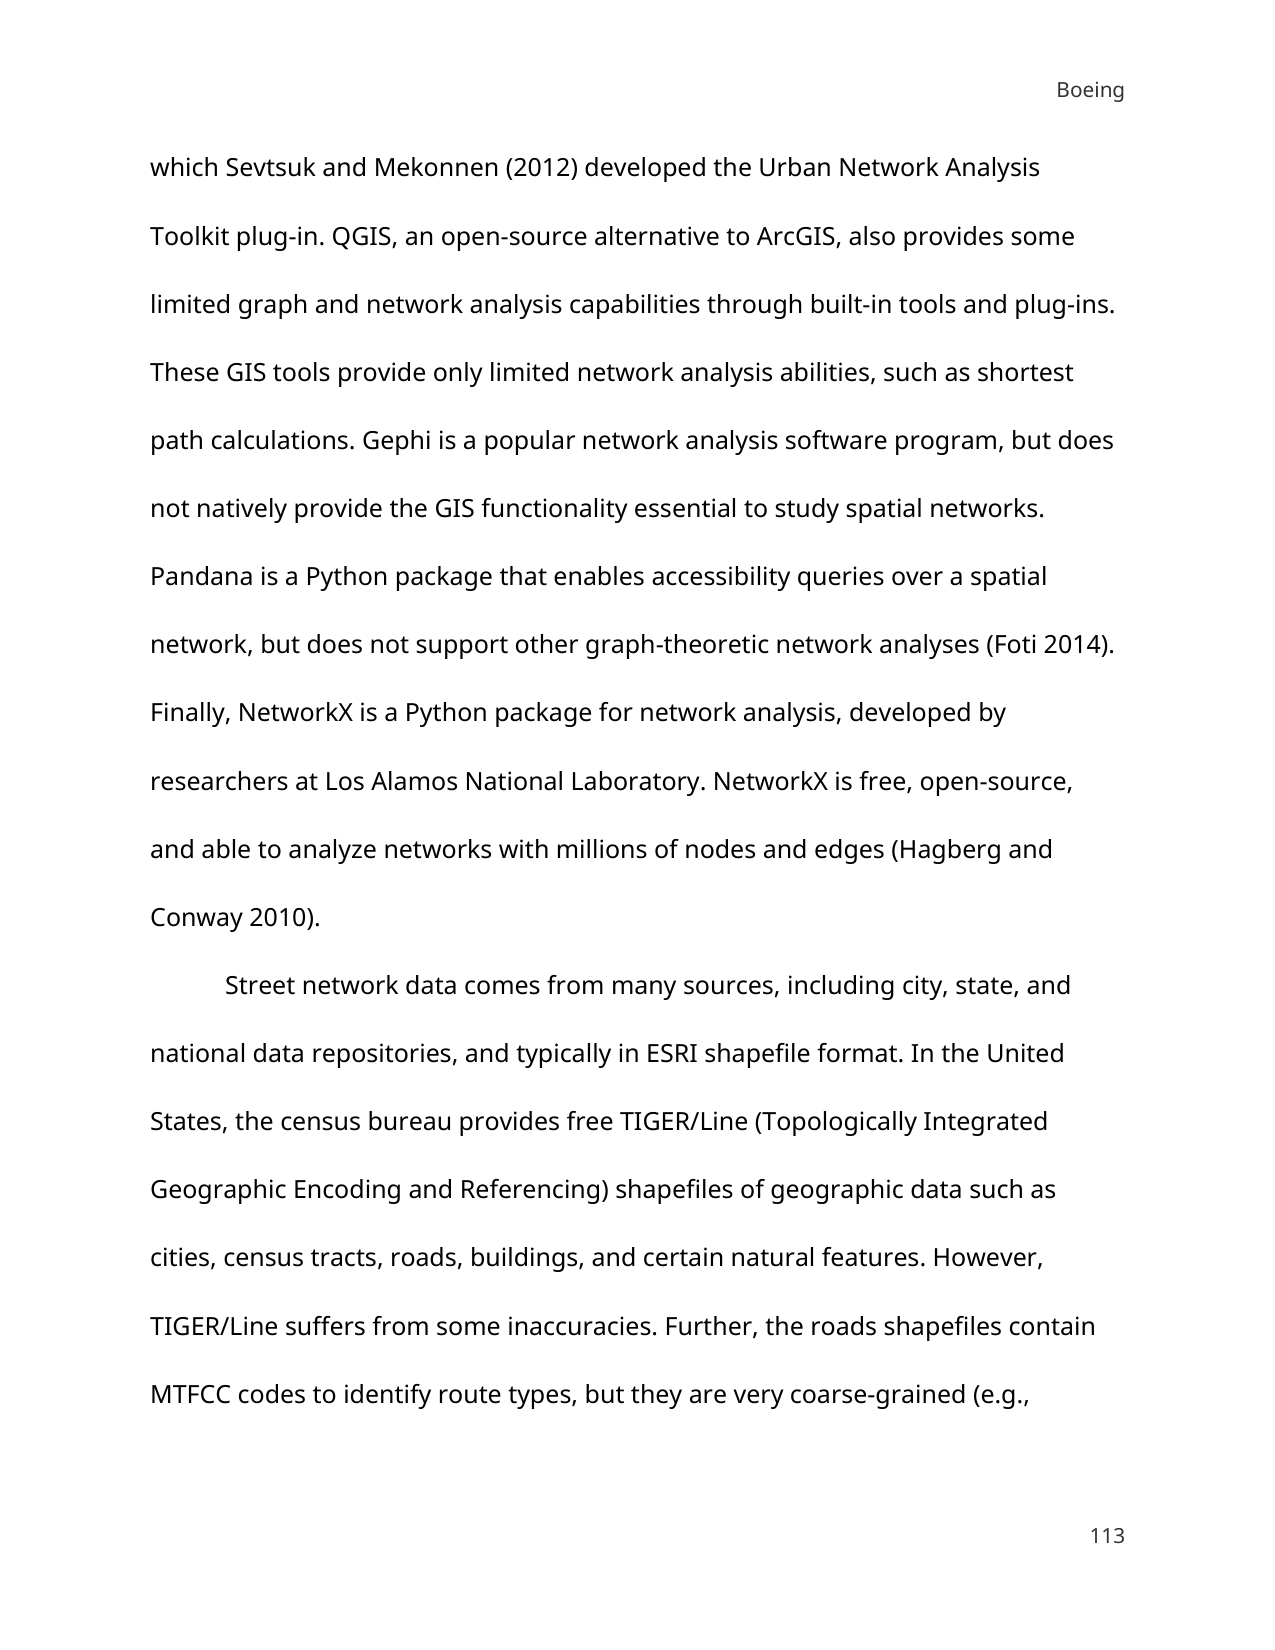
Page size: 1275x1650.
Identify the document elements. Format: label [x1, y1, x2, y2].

text [150, 967, 1125, 1410]
text [150, 150, 1125, 933]
